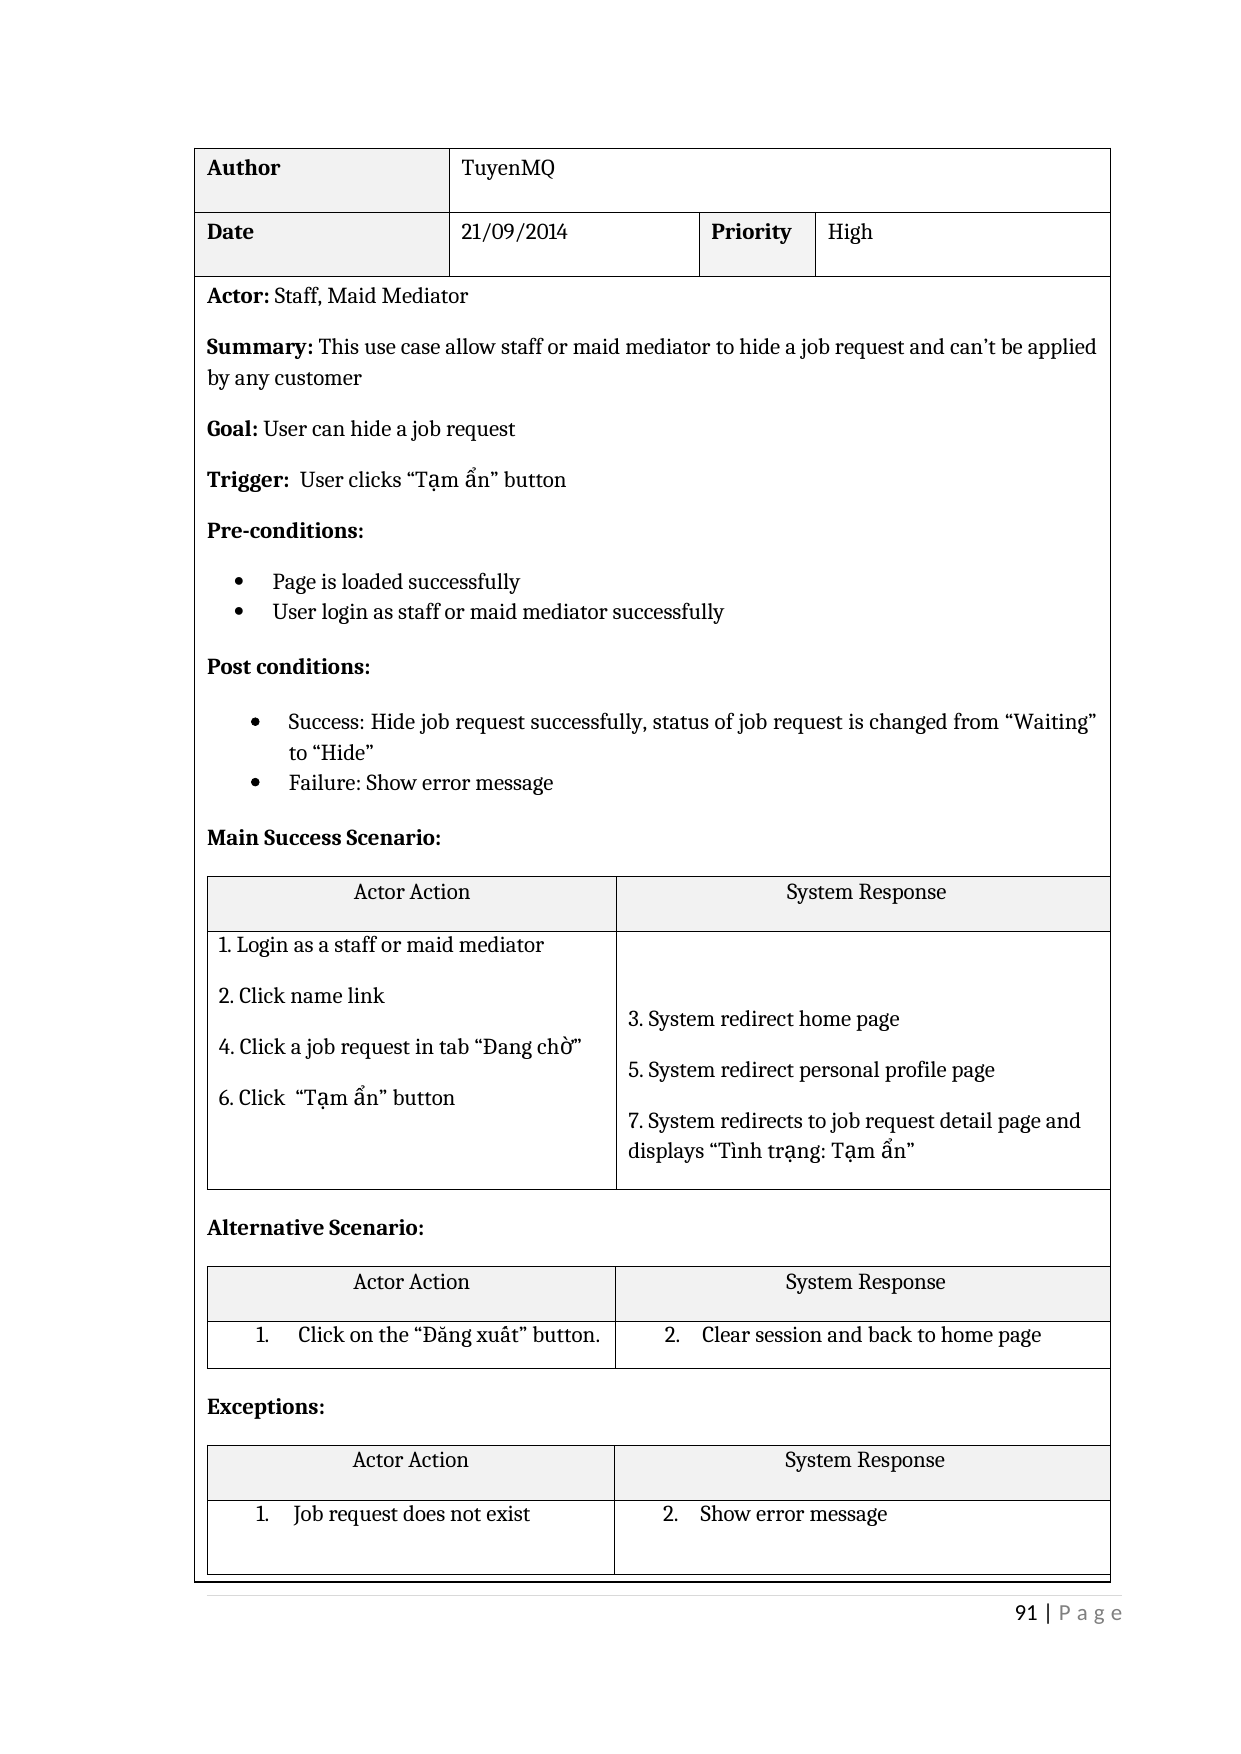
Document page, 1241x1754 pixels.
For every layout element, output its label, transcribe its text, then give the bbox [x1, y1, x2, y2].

table_cell Priority [700, 213, 815, 276]
table_cell Author [195, 149, 449, 212]
table_cell 21/09/2014 [450, 213, 699, 276]
table_cell Date [195, 213, 449, 276]
table_cell High [816, 213, 1110, 276]
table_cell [195, 277, 1110, 1581]
table_cell TuyenMQ [450, 149, 1110, 212]
